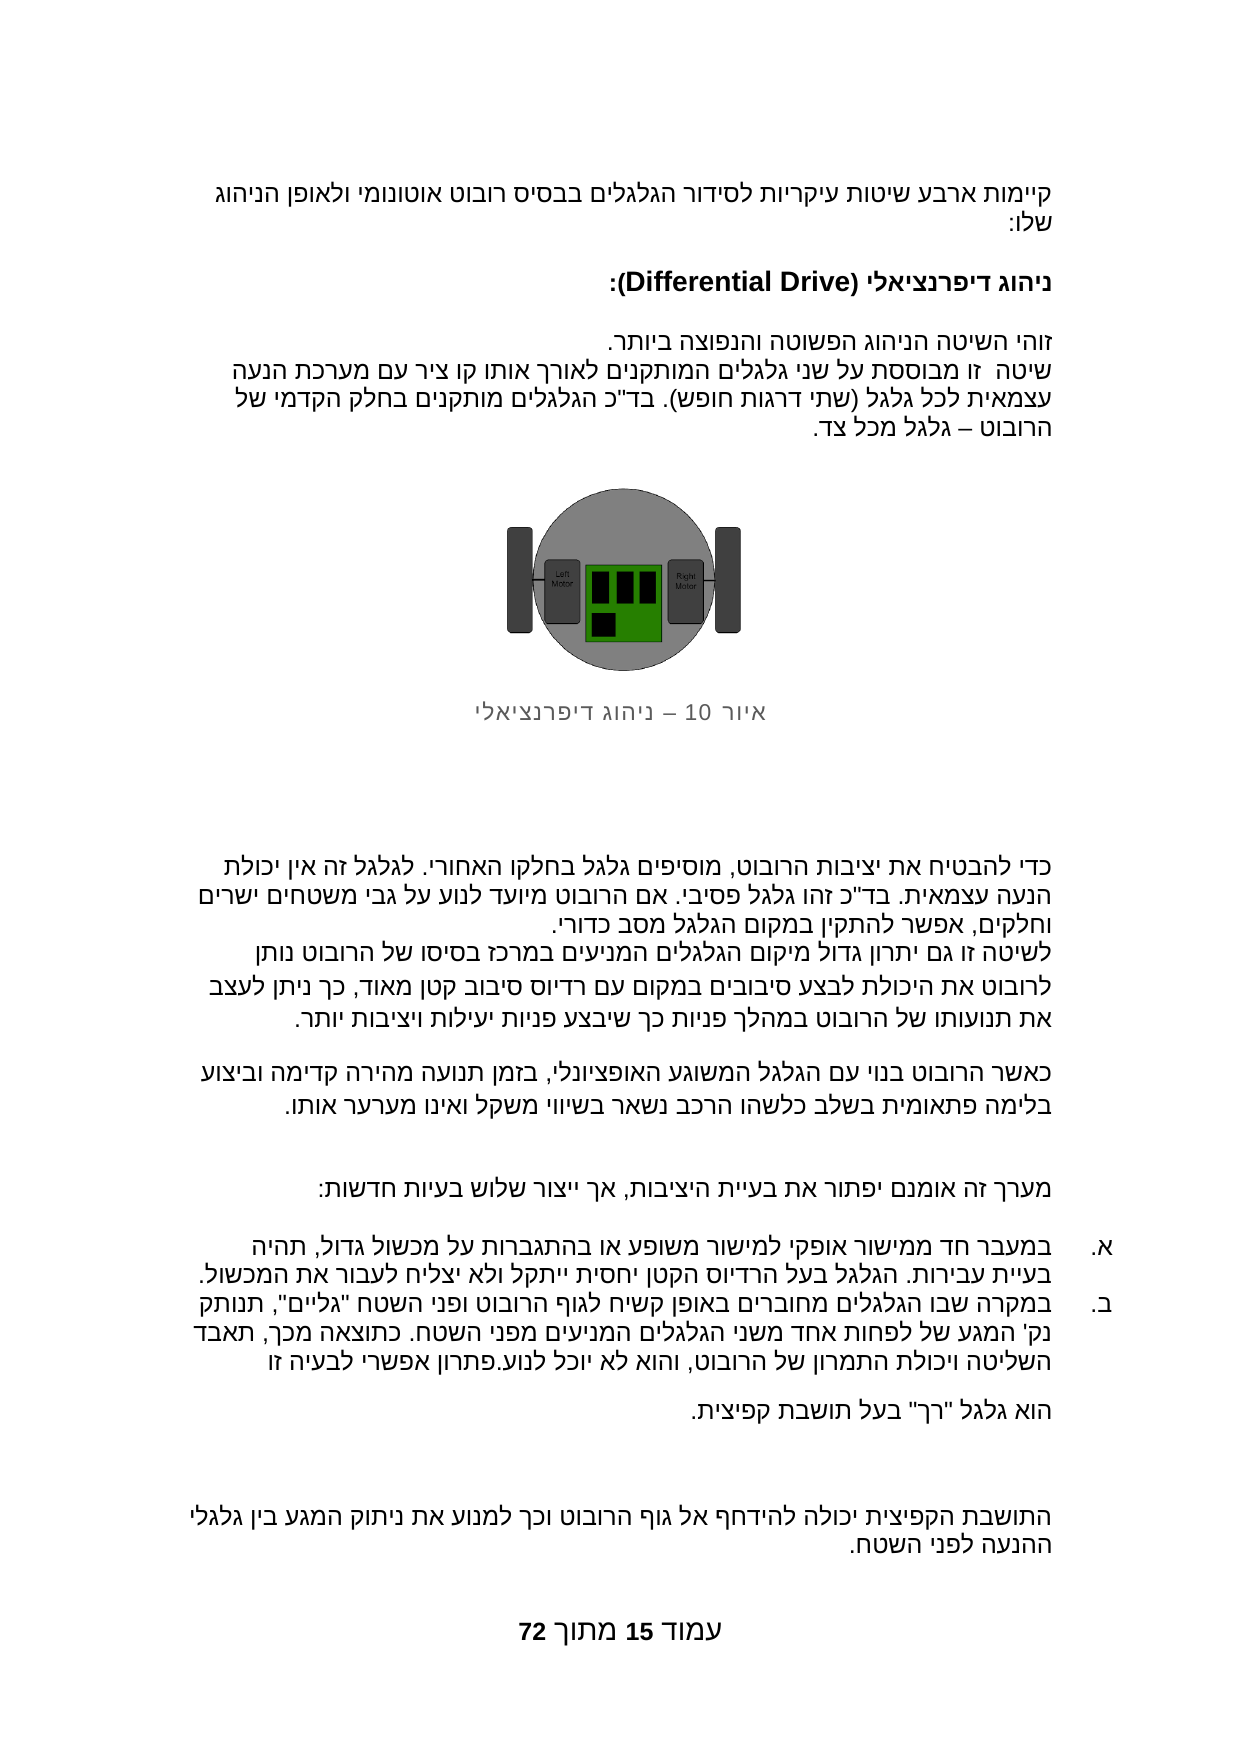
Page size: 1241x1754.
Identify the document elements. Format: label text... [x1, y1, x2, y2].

text כדי להבטיח את יציבות הרובוט, מוסיפים גלגל בחלקו האחורי. לגלגל זה אין יכולת הנעה עצמאית. בד"כ זהו גלגל פסיבי. אם הרובוט מיועד לנוע על גבי משטחים ישרים וחלקים, אפשר להתקין במקום הגלגל מסב כדורי. [187, 852, 1053, 938]
text הוא גלגל "רך" בעל תושבת קפיצית. [187, 1396, 1053, 1425]
text קיימות ארבע שיטות עיקריות לסידור הגלגלים בבסיס רובוט אוטונומי ולאופן הניהוג שלו: [187, 179, 1053, 236]
subtitle איור 10 – ניהוג דיפרנציאלי [187, 699, 1053, 725]
list במקרה שבו הגלגלים מחוברים באופן קשיח לגוף הרובוט ופני השטח "גליים", תנותק נק' המגע של לפחות אחד משני הגלגלים המניעים מפני השטח. כתוצאה מכך, תאבד השליטה ויכולת התמרון של הרובוט, והוא לא יוכל לנוע.פתרון אפשרי לבעיה זו [187, 1289, 1090, 1375]
text זוהי השיטה הניהוג הפשוטה והנפוצה ביותר. [187, 327, 1053, 356]
text כאשר הרובוט בנוי עם הגלגל המשוגע האופציונלי, בזמן תנועה מהירה קדימה וביצוע בלימה פתאומית בשלב כלשהו הרכב נשאר בשיווי משקל ואינו מערער אותו. [187, 1058, 1053, 1120]
text שיטה זו מבוססת על שני גלגלים המותקנים לאורך אותו קו ציר עם מערכת הנעה עצמאית לכל גלגל (שתי דרגות חופש). בד"כ הגלגלים מותקנים בחלק הקדמי של הרובוט – גלגל מכל צד. [187, 356, 1053, 442]
subtitle ניהוג דיפרנציאלי (Differential Drive): [187, 265, 1053, 298]
list במעבר חד ממישור אופקי למישור משופע או בהתגברות על מכשול גדול, תהיה בעיית עבירות. הגלגל בעל הרדיוס הקטן יחסית ייתקל ולא יצליח לעבור את המכשול. [187, 1231, 1090, 1289]
picture [464, 466, 776, 699]
text לשיטה זו גם יתרון גדול מיקום הגלגלים המניעים במרכז בסיסו של הרובוט נותן לרובוט את היכולת לבצע סיבובים במקום עם רדיוס סיבוב קטן מאוד, כך ניתן לעצב את תנועותו של הרובוט במהלך פניות כך שיבצע פניות יעילות ויציבות יותר. [187, 938, 1053, 1033]
list התושבת הקפיצית יכולה להידחף אל גוף הרובוט וכך למנוע את ניתוק המגע בין גלגלי ההנעה לפני השטח. [187, 1501, 1053, 1559]
text מערך זה אומנם יפתור את בעיית היציבות, אך ייצור שלוש בעיות חדשות: [187, 1174, 1053, 1203]
